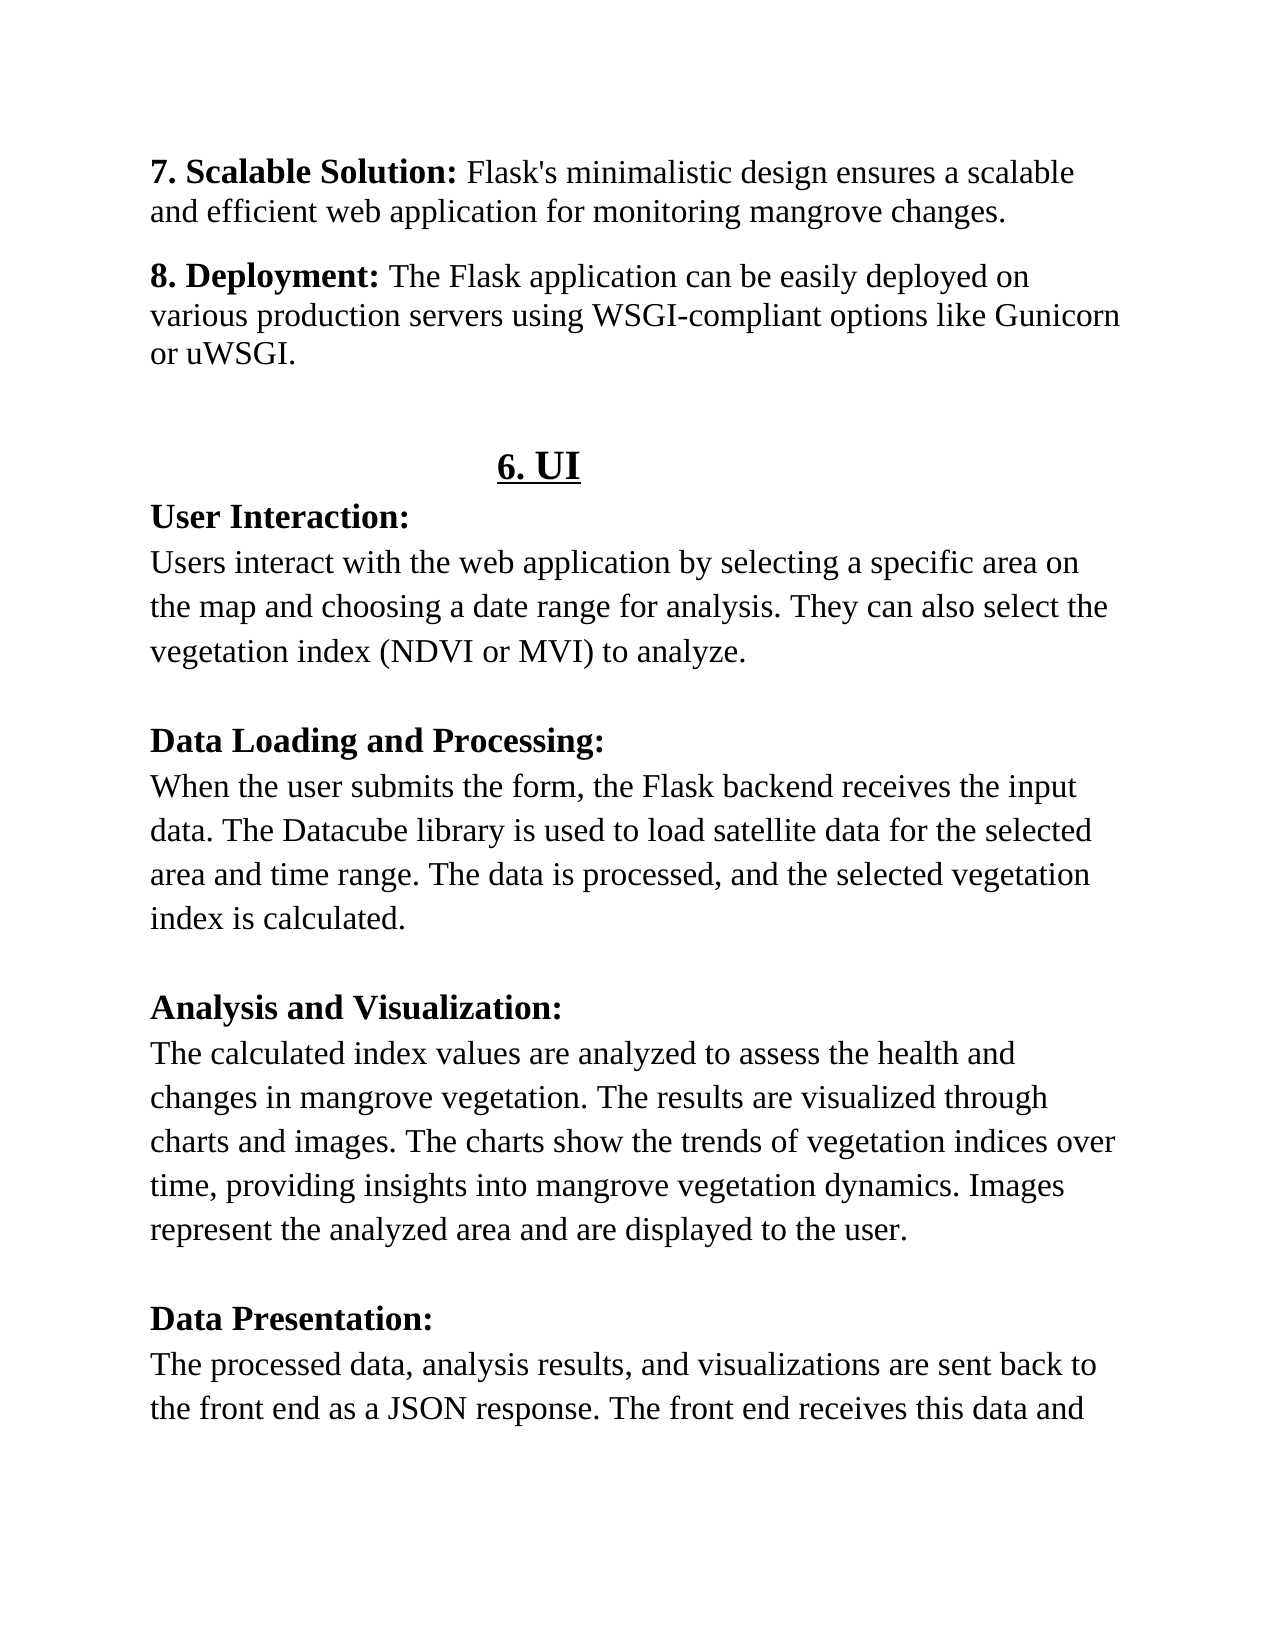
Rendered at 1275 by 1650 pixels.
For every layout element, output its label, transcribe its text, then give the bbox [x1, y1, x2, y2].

text 8. Deployment: The Flask application can be easily deployed on various production servers using WSGI-compliant options like Gunicorn or uWSGI. [150, 254, 1125, 372]
text Analysis and Visualization: [150, 986, 1125, 1027]
text The calculated index values are analyzed to assess the health and changes in mangrove vegetation. The results are visualized through charts and images. The charts show the trends of vegetation indices over time, providing insights into mangrove vegetation dynamics. Images represent the analyzed area and are displayed to the user. [150, 1033, 1125, 1248]
text 7. Scalable Solution: Flask's minimalistic design ensures a scalable and efficient web application for monitoring mangrove changes. [150, 150, 1125, 229]
text When the user submits the form, the Flask backend receives the input data. The Datacube library is used to load satellite data for the selected area and time range. The data is processed, and the selected vegetation index is calculated. [150, 766, 1125, 936]
text Data Loading and Processing: [150, 719, 1125, 760]
text Data Presentation: [150, 1297, 1125, 1338]
text Users interact with the web application by selecting a specific area on the map and choosing a date range for analysis. They can also select the vegetation index (NDVI or MVI) to analyze. [150, 543, 1125, 669]
text 6. UI [150, 441, 1125, 489]
text User Interaction: [150, 496, 1125, 537]
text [150, 1344, 1125, 1427]
